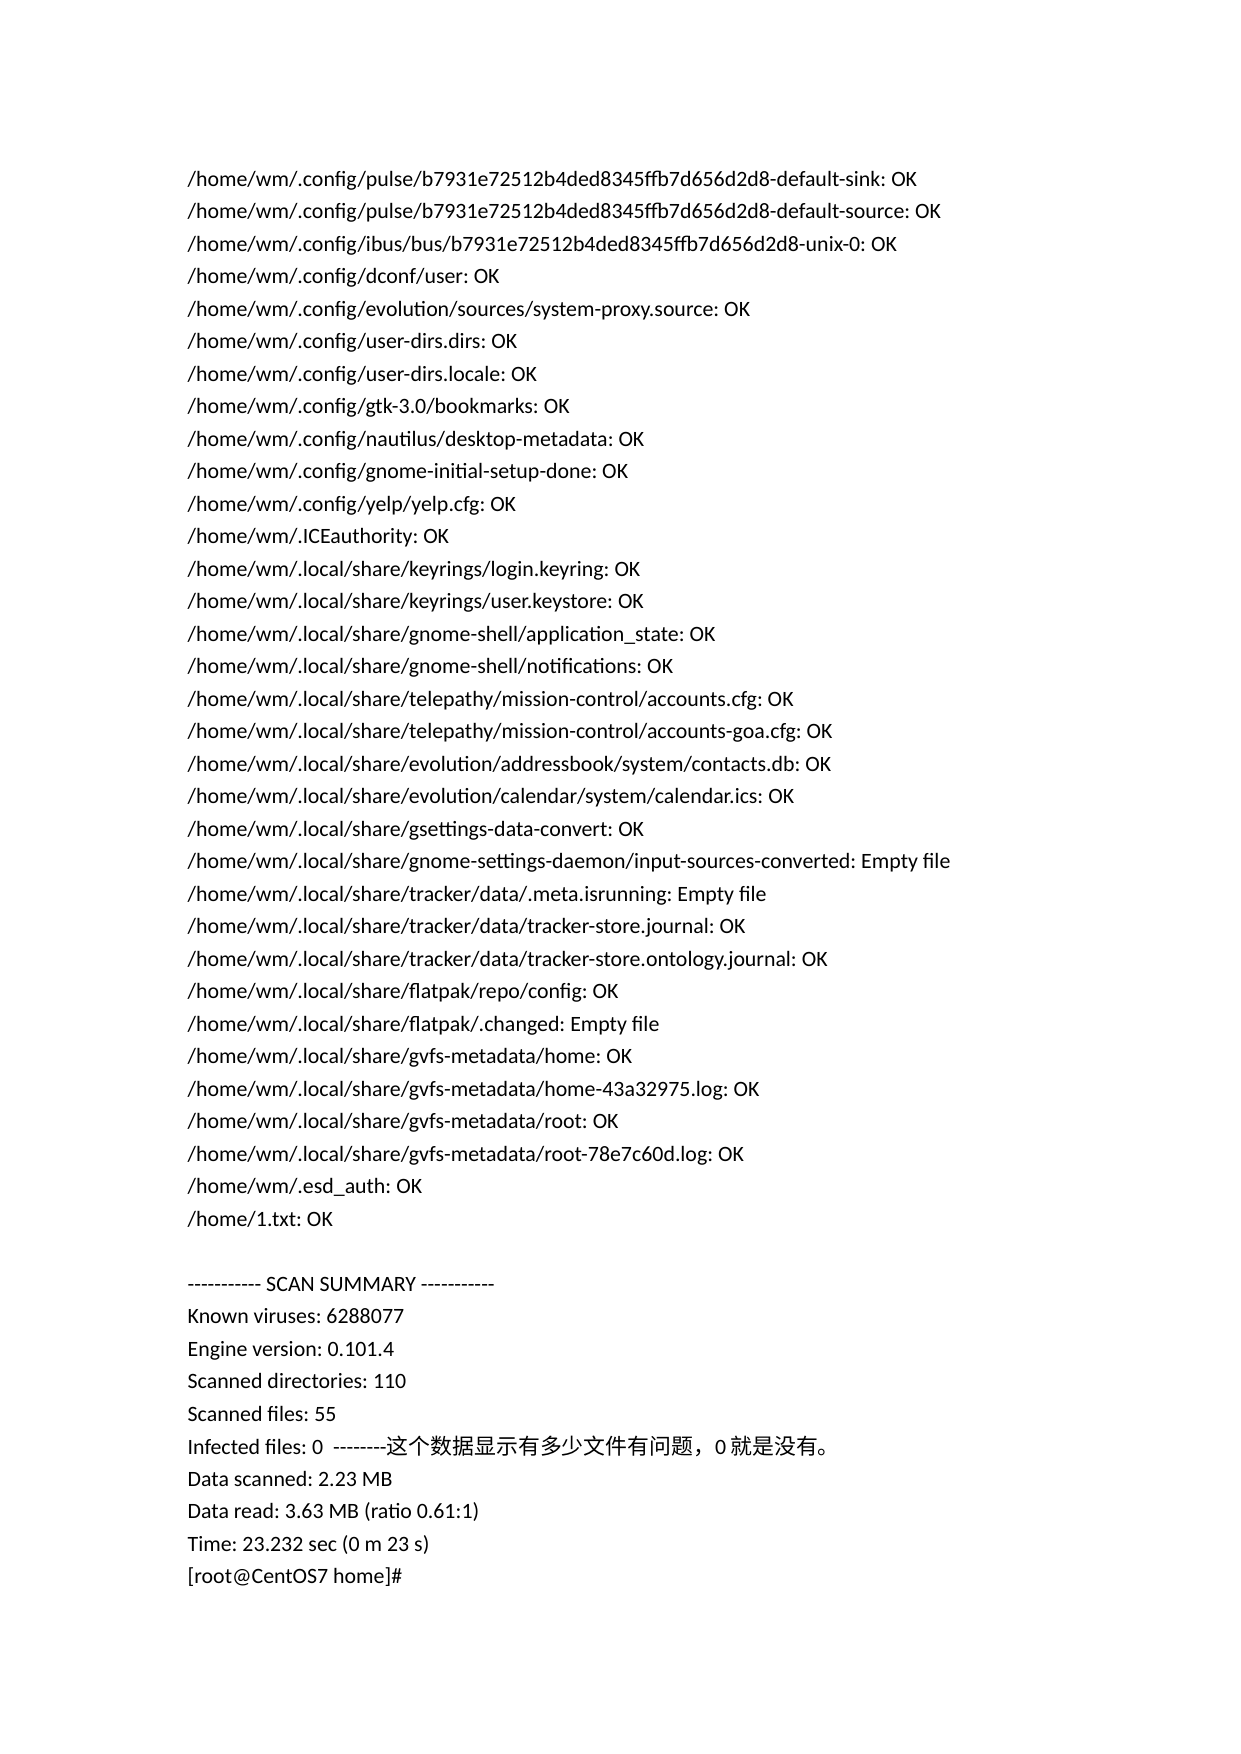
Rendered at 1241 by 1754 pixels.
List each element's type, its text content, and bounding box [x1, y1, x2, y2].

text /home/wm/.config/gtk-3.0/bookmarks: OK [187, 389, 1053, 422]
text Infected files: 0 --------这个数据显示有多少文件有问题，0就是没有。 [187, 1429, 1053, 1462]
text Data read: 3.63 MB (ratio 0.61:1) [187, 1494, 1053, 1527]
text Data scanned: 2.23 MB [187, 1462, 1053, 1494]
text Scanned directories: 110 [187, 1364, 1053, 1397]
text /home/wm/.config/gnome-initial-setup-done: OK [187, 454, 1053, 487]
text ----------- SCAN SUMMARY ----------- [187, 1267, 1053, 1299]
text /home/wm/.local/share/gnome-shell/notifications: OK [187, 649, 1053, 682]
text /home/wm/.config/user-dirs.dirs: OK [187, 324, 1053, 357]
text /home/wm/.local/share/telepathy/mission-control/accounts-goa.cfg: OK [187, 714, 1053, 747]
text Scanned files: 55 [187, 1397, 1053, 1429]
text [root@CentOS7 home]# [187, 1559, 1053, 1592]
text /home/wm/.local/share/telepathy/mission-control/accounts.cfg: OK [187, 682, 1053, 714]
text /home/wm/.config/dconf/user: OK [187, 259, 1053, 292]
text /home/wm/.config/yelp/yelp.cfg: OK [187, 487, 1053, 519]
text Known viruses: 6288077 [187, 1299, 1053, 1332]
text /home/wm/.local/share/tracker/data/tracker-store.ontology.journal: OK [187, 942, 1053, 974]
text /home/wm/.local/share/gvfs-metadata/home-43a32975.log: OK [187, 1072, 1053, 1104]
text /home/wm/.config/pulse/b7931e72512b4ded8345ffb7d656d2d8-default-source: OK [187, 194, 1053, 227]
text /home/wm/.local/share/gnome-shell/application_state: OK [187, 617, 1053, 649]
text /home/wm/.config/evolution/sources/system-proxy.source: OK [187, 292, 1053, 324]
text /home/wm/.ICEauthority: OK [187, 519, 1053, 552]
text /home/wm/.local/share/evolution/addressbook/system/contacts.db: OK [187, 747, 1053, 779]
text /home/wm/.local/share/gnome-settings-daemon/input-sources-converted: Empty file [187, 844, 1053, 877]
text /home/wm/.esd_auth: OK [187, 1169, 1053, 1202]
text /home/wm/.config/pulse/b7931e72512b4ded8345ffb7d656d2d8-default-sink: OK [187, 162, 1053, 194]
text Time: 23.232 sec (0 m 23 s) [187, 1527, 1053, 1559]
text /home/1.txt: OK [187, 1202, 1053, 1234]
text /home/wm/.local/share/gvfs-metadata/root: OK [187, 1104, 1053, 1137]
text /home/wm/.local/share/gsettings-data-convert: OK [187, 812, 1053, 844]
text /home/wm/.local/share/tracker/data/.meta.isrunning: Empty file [187, 877, 1053, 909]
text /home/wm/.local/share/flatpak/repo/config: OK [187, 974, 1053, 1007]
text /home/wm/.local/share/keyrings/user.keystore: OK [187, 584, 1053, 617]
text /home/wm/.local/share/keyrings/login.keyring: OK [187, 552, 1053, 584]
text /home/wm/.local/share/flatpak/.changed: Empty file [187, 1007, 1053, 1039]
text /home/wm/.local/share/gvfs-metadata/root-78e7c60d.log: OK [187, 1137, 1053, 1169]
text /home/wm/.config/user-dirs.locale: OK [187, 357, 1053, 389]
text /home/wm/.config/ibus/bus/b7931e72512b4ded8345ffb7d656d2d8-unix-0: OK [187, 227, 1053, 259]
text /home/wm/.local/share/evolution/calendar/system/calendar.ics: OK [187, 779, 1053, 812]
text /home/wm/.local/share/tracker/data/tracker-store.journal: OK [187, 909, 1053, 942]
text Engine version: 0.101.4 [187, 1332, 1053, 1364]
text /home/wm/.config/nautilus/desktop-metadata: OK [187, 422, 1053, 454]
text /home/wm/.local/share/gvfs-metadata/home: OK [187, 1039, 1053, 1072]
